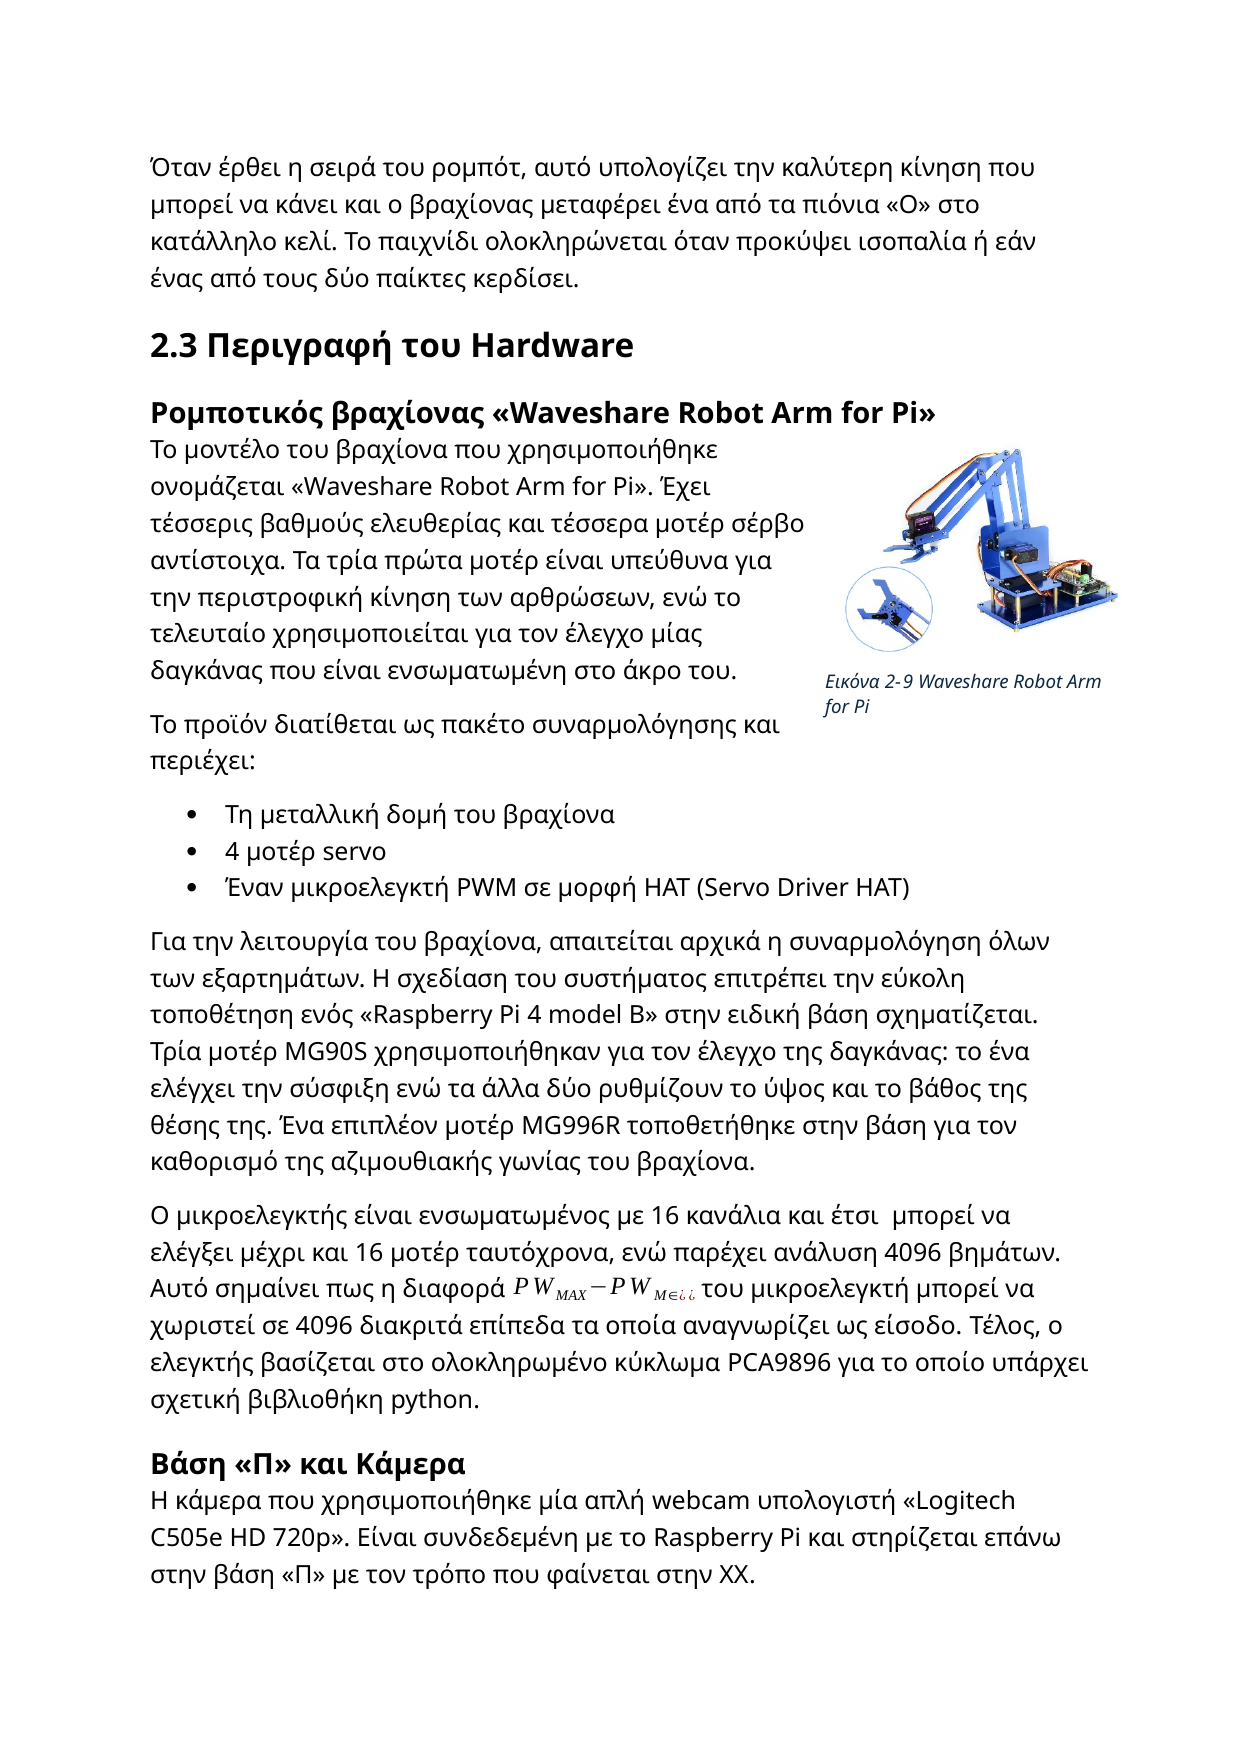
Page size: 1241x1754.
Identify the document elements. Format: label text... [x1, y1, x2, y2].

text Για την λειτουργία του βραχίονα, απαιτείται αρχικά η συναρμολόγηση όλων των εξαρτημάτων. Η σχεδίαση του συστήματος επιτρέπει την εύκολη τοποθέτηση ενός «Raspberry Pi 4 model B» στην ειδική βάση σχηματίζεται. Τρία μοτέρ MG90S χρησιμοποιήθηκαν για τον έλεγχο της δαγκάνας: το ένα ελέγχει την σύσφιξη ενώ τα άλλα δύο ρυθμίζουν το ύψος και το βάθος της θέσης της. Ένα επιπλέον μοτέρ MG996R τοποθετήθηκε στην βάση για τον καθορισμό της αζιμουθιακής γωνίας του βραχίονα. [150, 923, 1090, 1178]
text Ο μικροελεγκτής είναι ενσωματωμένος με 16 κανάλια και έτσι μπορεί να ελέγξει μέχρι και 16 μοτέρ ταυτόχρονα, ενώ παρέχει ανάλυση 4096 βημάτων. Αυτό σημαίνει πως η διαφορά του μικροελεγκτή μπορεί να χωριστεί σε 4096 διακριτά επίπεδα τα οποία αναγνωρίζει ως είσοδο. Τέλος, ο ελεγκτής βασίζεται στο ολοκληρωμένο κύκλωμα PCA9896 για το οποίο υπάρχει σχετική βιβλιοθήκη python. [150, 1197, 1090, 1415]
subtitle Βάση «Π» και Κάμερα [150, 1443, 1090, 1483]
text Το μοντέλο του βραχίονα που χρησιμοποιήθηκε ονομάζεται «Waveshare Robot Arm for Pi». Έχει τέσσερις βαθμούς ελευθερίας και τέσσερα μοτέρ σέρβο αντίστοιχα. Τα τρία πρώτα μοτέρ είναι υπεύθυνα για την περιστροφική κίνηση των αρθρώσεων, ενώ το τελευταίο χρησιμοποιείται για τον έλεγχο μίας δαγκάνας που είναι ενσωματωμένη στο άκρο του. [150, 432, 1090, 687]
list Έναν μικροελεγκτή PWM σε μορφή HAT (Servo Driver HAT) [187, 870, 1090, 904]
text Το προϊόν διατίθεται ως πακέτο συναρμολόγησης και περιέχει: [150, 706, 1090, 777]
list Τη μεταλλική δομή του βραχίονα [187, 796, 1090, 831]
subtitle Ρομποτικός βραχίονας «Waveshare Robot Arm for Pi» [150, 392, 1090, 432]
list 4 μοτέρ servo [187, 833, 1090, 867]
text Η κάμερα που χρησιμοποιήθηκε μία απλή webcam υπολογιστή «Logitech C505e HD 720p». Είναι συνδεδεμένη με το Raspberry Pi και στηρίζεται επάνω στην βάση «Π» με τον τρόπο που φαίνεται στην ΧΧ. [150, 1483, 1090, 1590]
subtitle Περιγραφή του Hardware [150, 322, 1090, 367]
text Όταν έρθει η σειρά του ρομπότ, αυτό υπολογίζει την καλύτερη κίνηση που μπορεί να κάνει και ο βραχίονας μεταφέρει ένα από τα πιόνια «Ο» στο κατάλληλο κελί. Το παιχνίδι ολοκληρώνεται όταν προκύψει ισοπαλία ή εάν ένας από τους δύο παίκτες κερδίσει. [150, 150, 1090, 294]
picture [825, 434, 1126, 660]
